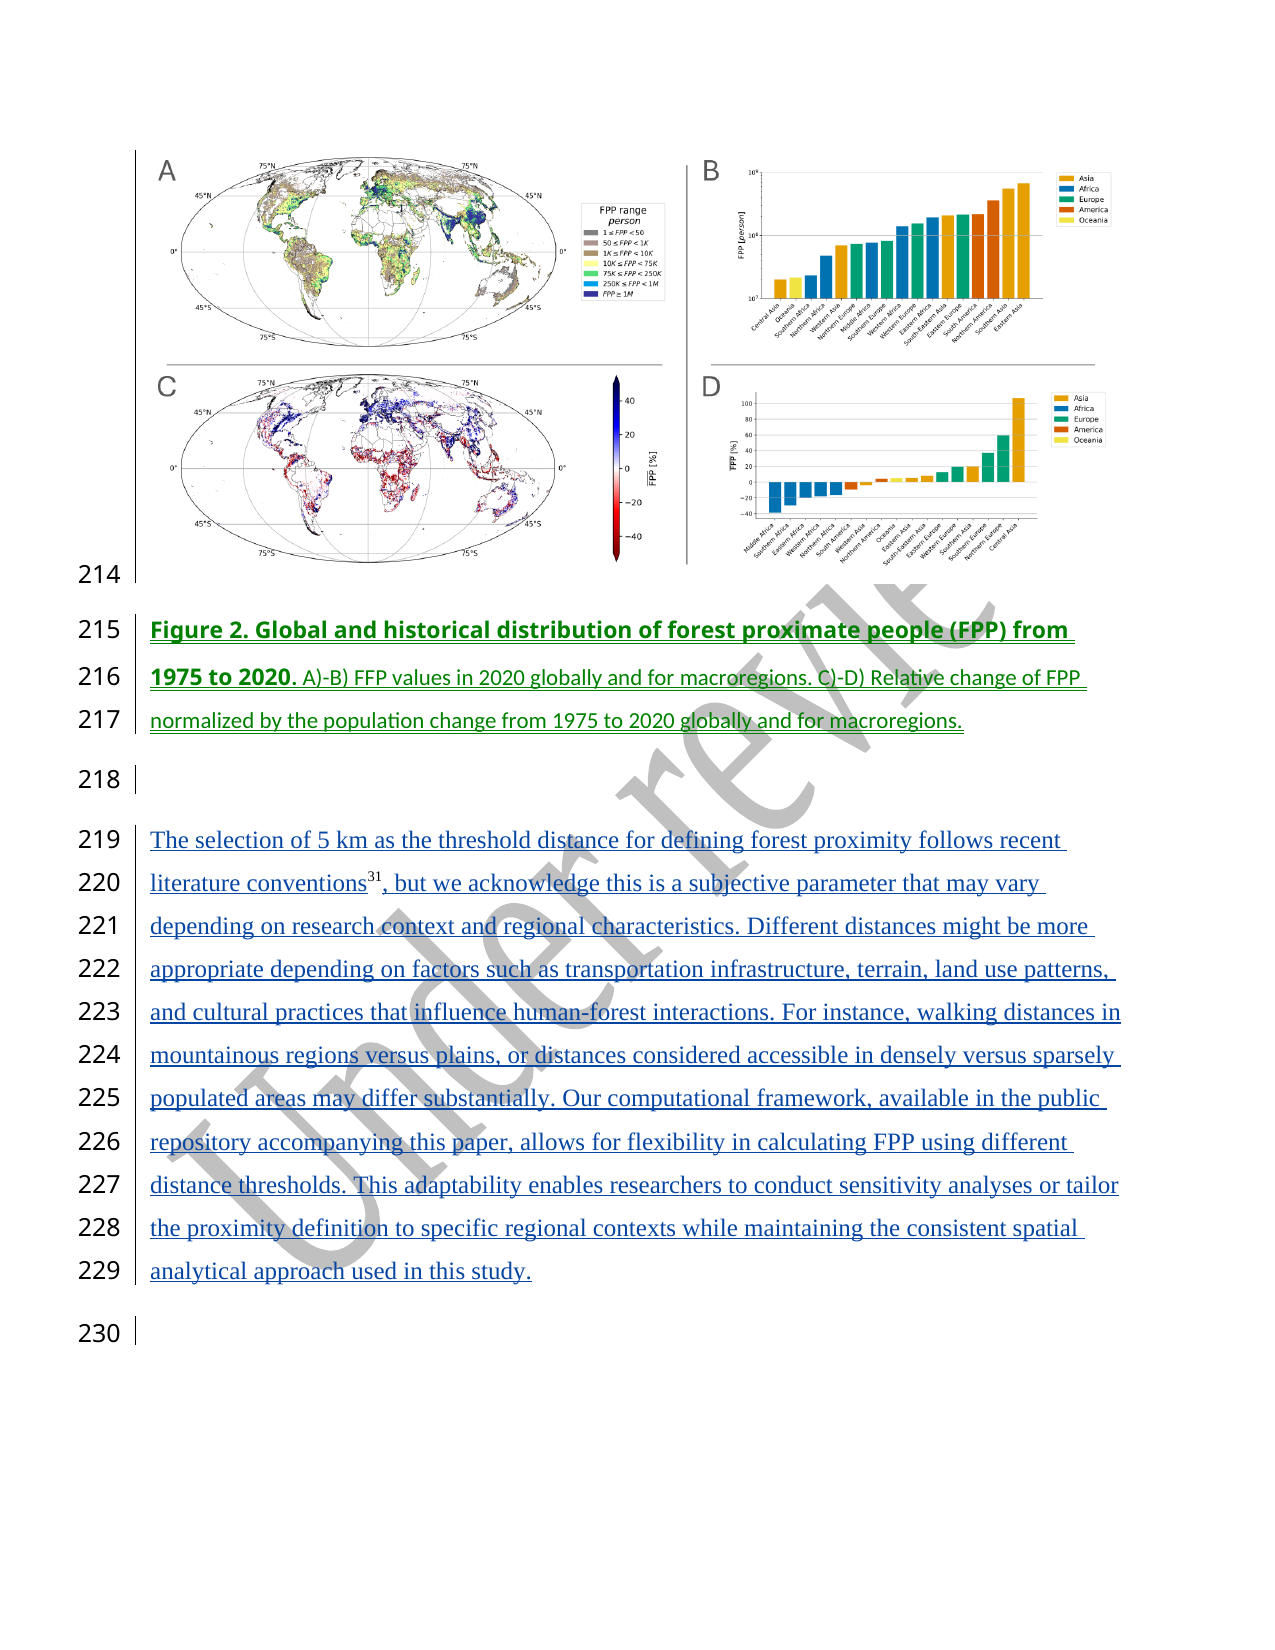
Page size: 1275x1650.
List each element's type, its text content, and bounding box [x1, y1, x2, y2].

text 31 [150, 825, 1125, 1285]
